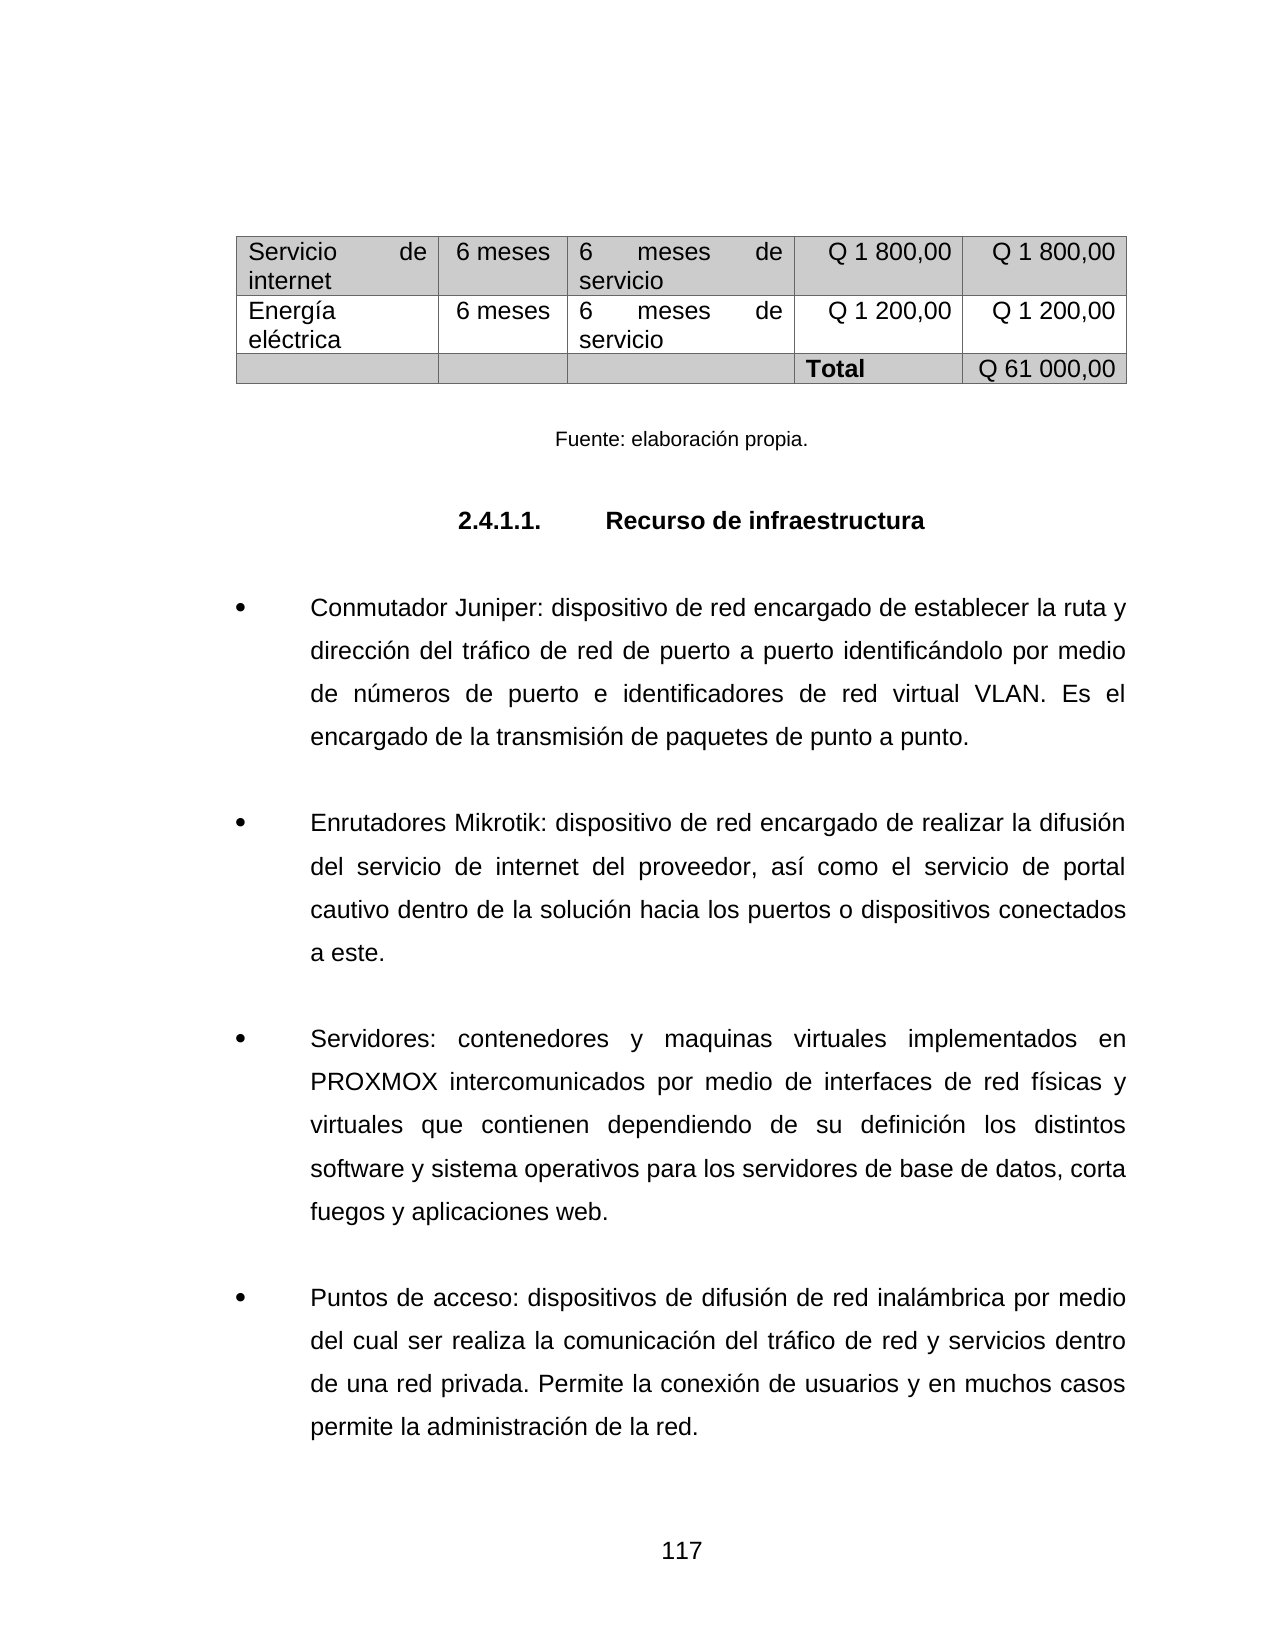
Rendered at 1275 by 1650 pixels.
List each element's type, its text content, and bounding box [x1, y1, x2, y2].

text Servidores: contenedores y maquinas virtuales implementados en PROXMOX intercomunicados por medio de interfaces de red físicas y virtuales que contienen dependiendo de su definición los distintos software y sistema operativos para los servidores de base de datos, corta fuegos y aplicaciones web. [236, 1024, 1127, 1225]
text Enrutadores Mikrotik: dispositivo de red encargado de realizar la difusión del servicio de internet del proveedor, así como el servicio de portal cautivo dentro de la solución hacia los puertos o dispositivos conectados a este. [236, 808, 1127, 967]
table_cell Energía eléctrica [237, 296, 438, 353]
text Fuente: elaboración propia. [236, 427, 1127, 451]
table_cell 6 meses [439, 296, 567, 353]
table_cell [568, 354, 794, 383]
table_cell 6 meses [439, 237, 567, 295]
table_cell Q 1 200,00 [963, 296, 1126, 353]
table_cell 6 meses de servicio [568, 237, 794, 295]
table_cell Servicio de internet [237, 237, 438, 295]
table_cell Q 1 200,00 [795, 296, 962, 353]
table_cell Q 61 000,00 [963, 354, 1126, 383]
table_cell Q 1 800,00 [963, 237, 1126, 295]
text Recurso de infraestructura [458, 506, 1127, 535]
table_cell [237, 354, 438, 383]
text Puntos de acceso: dispositivos de difusión de red inalámbrica por medio del cual ser realiza la comunicación del tráfico de red y servicios dentro de una red privada. Permite la conexión de usuarios y en muchos casos permite la administración de la red. [236, 1283, 1127, 1441]
table_cell 6 meses de servicio [568, 296, 794, 353]
table_cell Total [795, 354, 962, 383]
table_cell Q 1 800,00 [795, 237, 962, 295]
text Conmutador Juniper: dispositivo de red encargado de establecer la ruta y dirección del tráfico de red de puerto a puerto identificándolo por medio de números de puerto e identificadores de red virtual VLAN. Es el encargado de la transmisión de paquetes de punto a punto. [236, 593, 1127, 751]
table_cell [439, 354, 567, 383]
